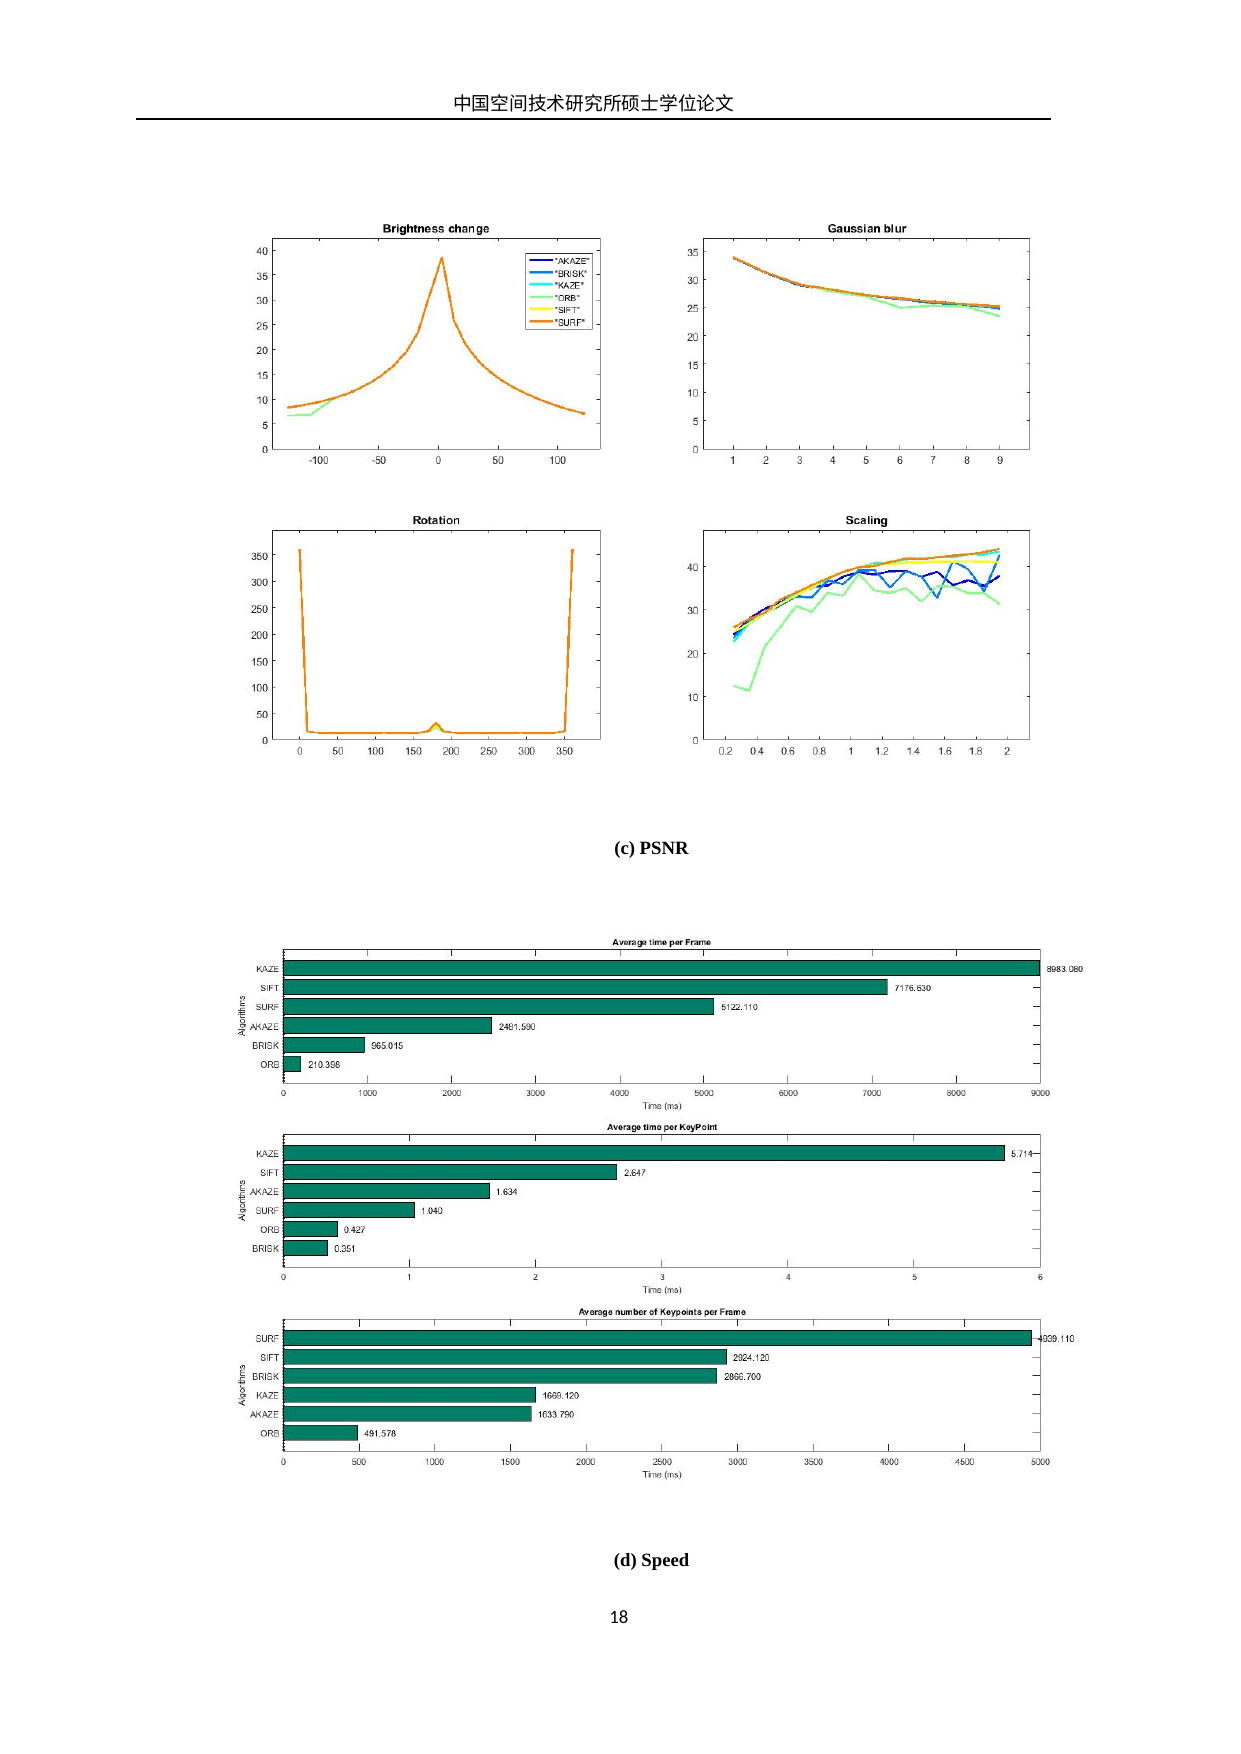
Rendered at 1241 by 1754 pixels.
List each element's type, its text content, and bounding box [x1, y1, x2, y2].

picture [242, 192, 1033, 807]
list (d) Speed [223, 1533, 1051, 1574]
picture [223, 904, 1094, 1519]
list (c) PSNR [223, 821, 1051, 862]
